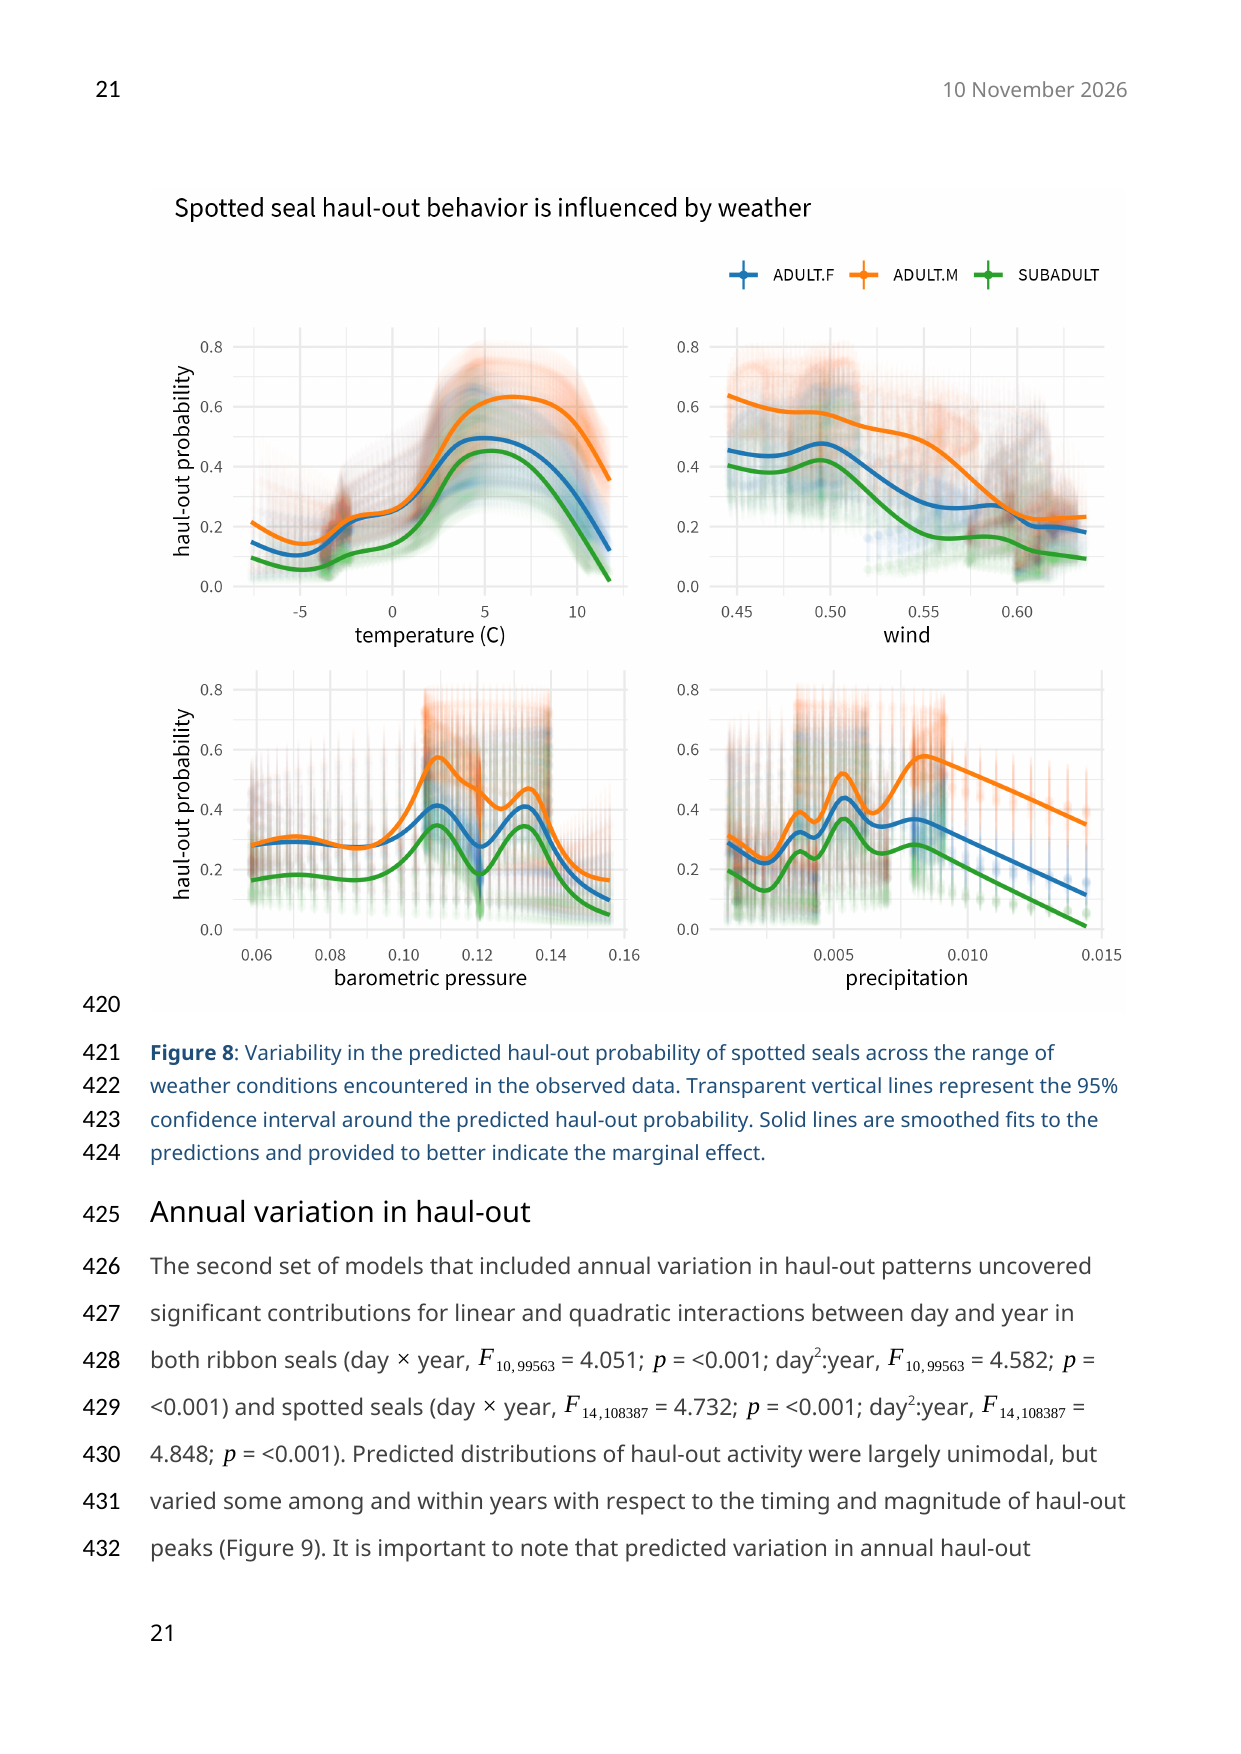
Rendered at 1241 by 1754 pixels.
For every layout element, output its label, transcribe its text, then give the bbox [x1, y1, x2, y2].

text Figure 8: Variability in the predicted haul-out probability of spotted seals across the range of weather conditions encountered in the observed data. Transparent vertical lines represent the 95% confidence interval around the predicted haul-out probability. Solid lines are smoothed fits to the predictions and provided to better indicate the marginal effect. [150, 1033, 1128, 1167]
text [150, 1250, 1128, 1563]
picture [151, 187, 1127, 1013]
subtitle Annual variation in haul-out [150, 1192, 1128, 1231]
